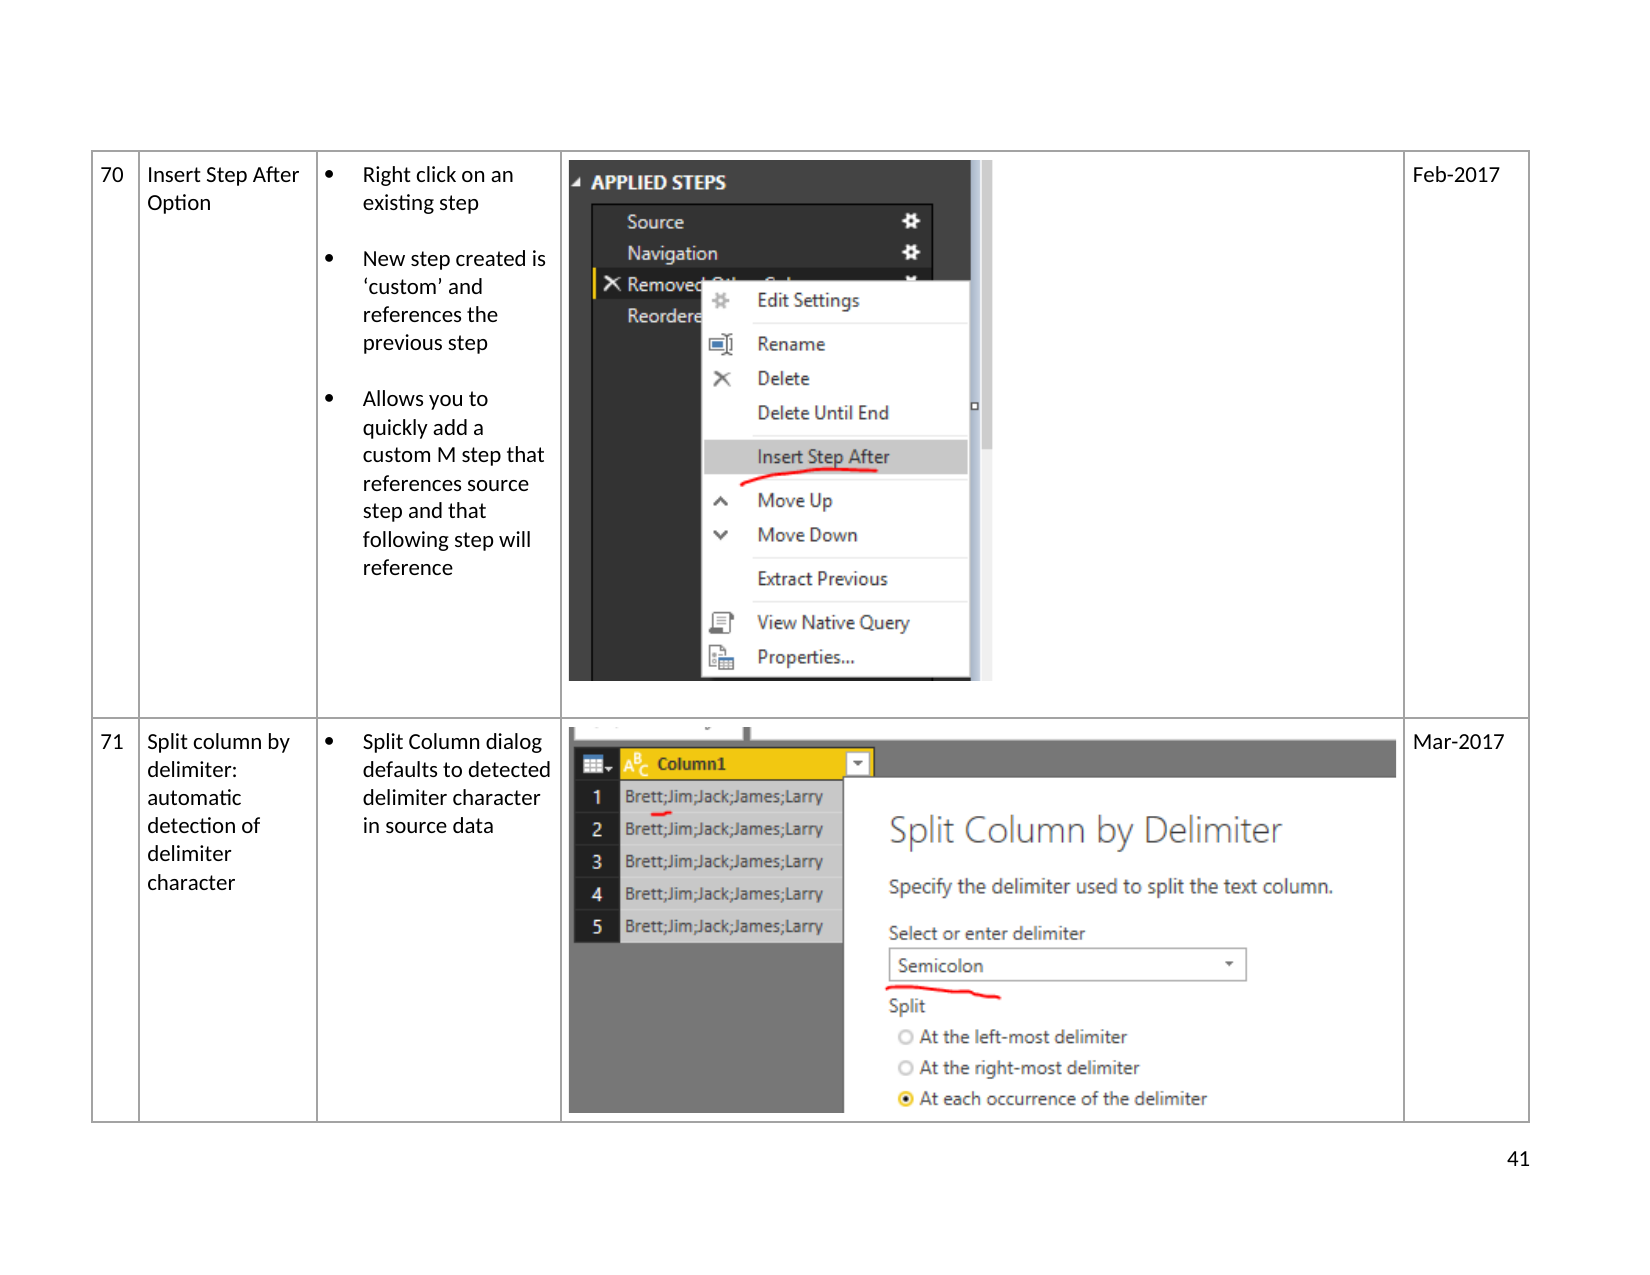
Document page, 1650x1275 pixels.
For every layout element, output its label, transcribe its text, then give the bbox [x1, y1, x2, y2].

table_cell Insert Step After Option [140, 152, 316, 717]
table_cell Split column by delimiter: automatic detection of delimiter character [140, 719, 316, 1121]
table_cell Mar-2017 [1405, 719, 1528, 1121]
picture [568, 160, 993, 681]
table_cell [562, 719, 1403, 1121]
table_cell [562, 152, 1403, 717]
table_cell 71 [93, 719, 138, 1121]
table_cell 70 [93, 152, 138, 717]
table_cell Split Column dialog defaults to detected delimiter character in source data [318, 719, 560, 1121]
table_cell Feb-2017 [1405, 152, 1528, 717]
table_cell Right click on an existing step New step created is ‘custom’ and references the previous step Allows you to quickly add a custom M step that references source step and that following step will reference [318, 152, 560, 717]
picture [568, 727, 1397, 1113]
